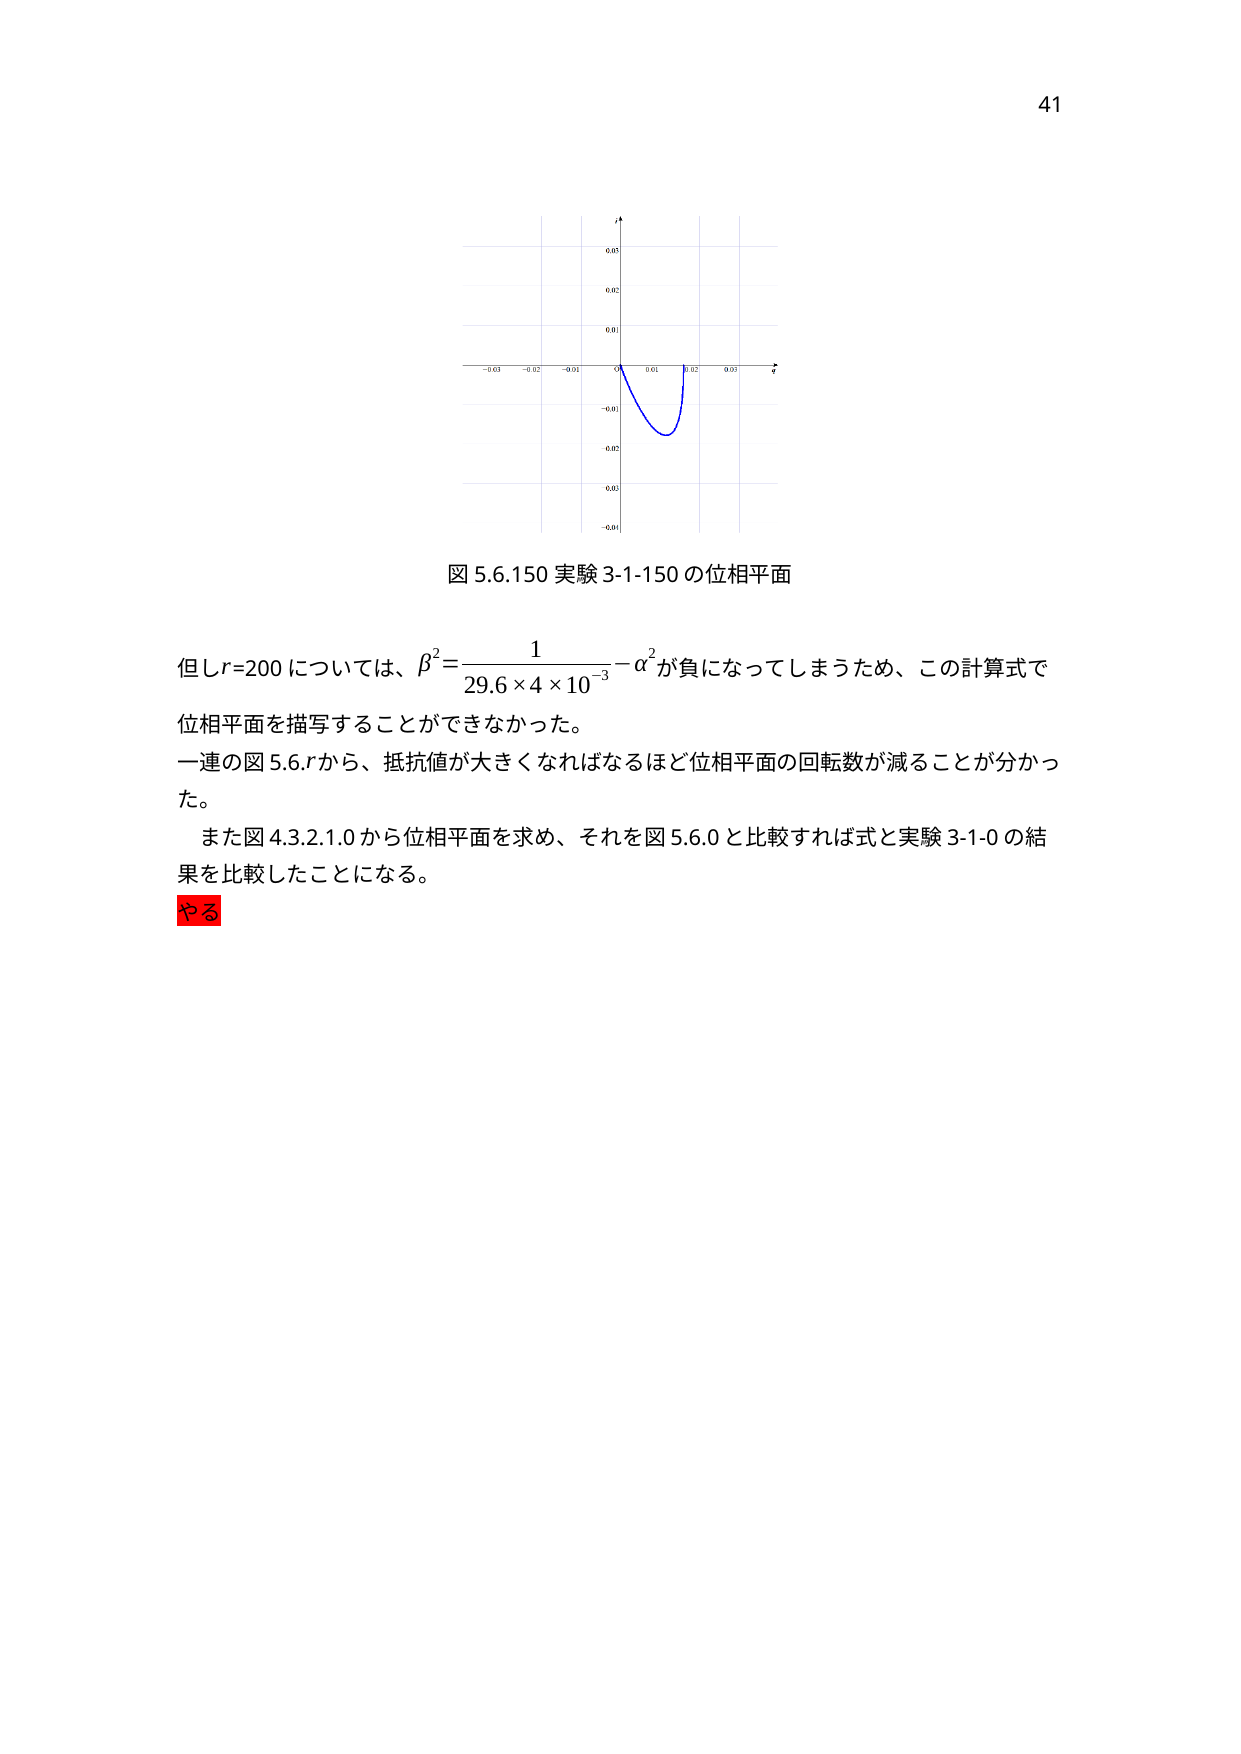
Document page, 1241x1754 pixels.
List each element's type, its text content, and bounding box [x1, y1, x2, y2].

text やる [177, 892, 1063, 929]
text 一連の図5.6.から、抵抗値が大きくなればなるほど位相平面の回転数が減ることが分かった。 [177, 742, 1063, 817]
text 図5.6.150 実験3-1-150の位相平面 [177, 554, 1063, 592]
picture [462, 216, 778, 533]
text また図4.3.2.1.0から位相平面を求め、それを図5.6.0と比較すれば式と実験3-1-0の結果を比較したことになる。 [177, 817, 1063, 892]
text 但し=200については、が負になってしまうため、この計算式で位相平面を描写することができなかった。 [177, 629, 1063, 742]
